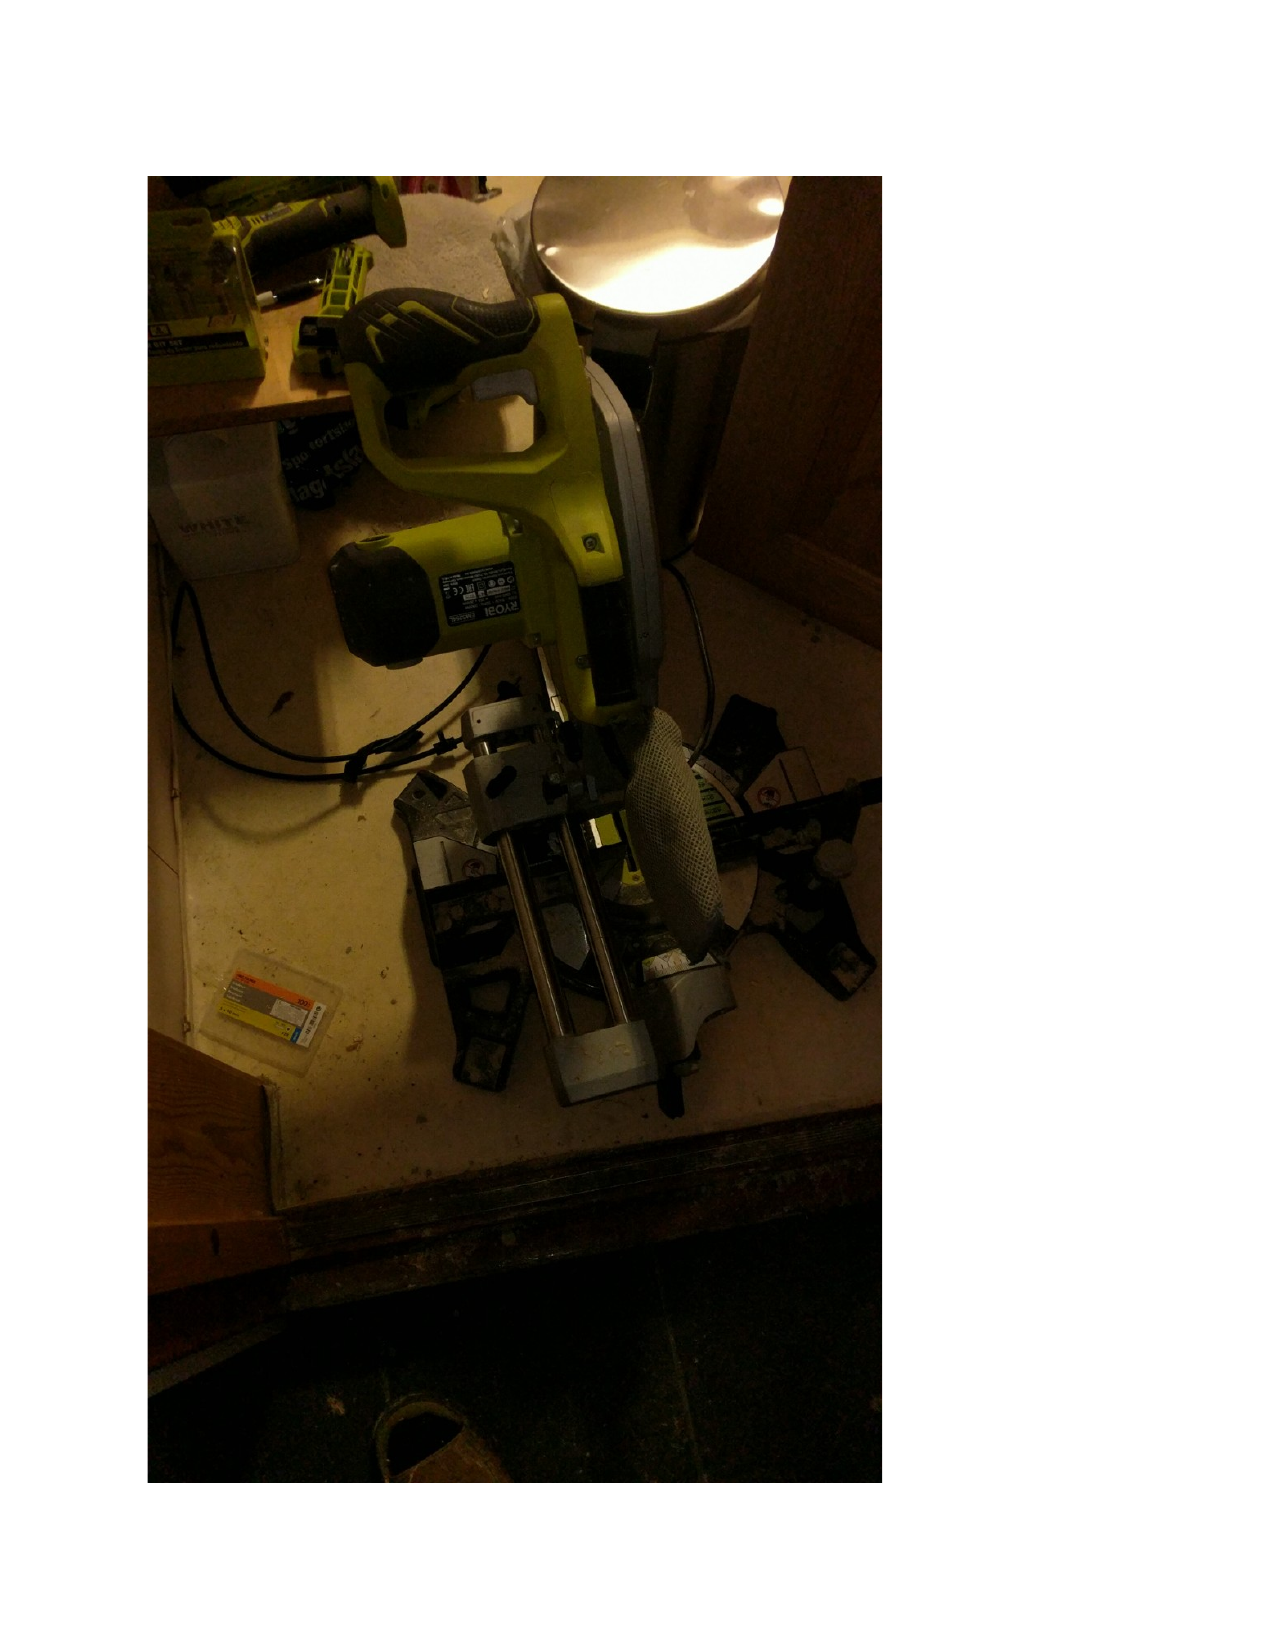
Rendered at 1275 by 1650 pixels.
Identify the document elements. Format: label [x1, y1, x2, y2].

picture [147, 176, 883, 1483]
